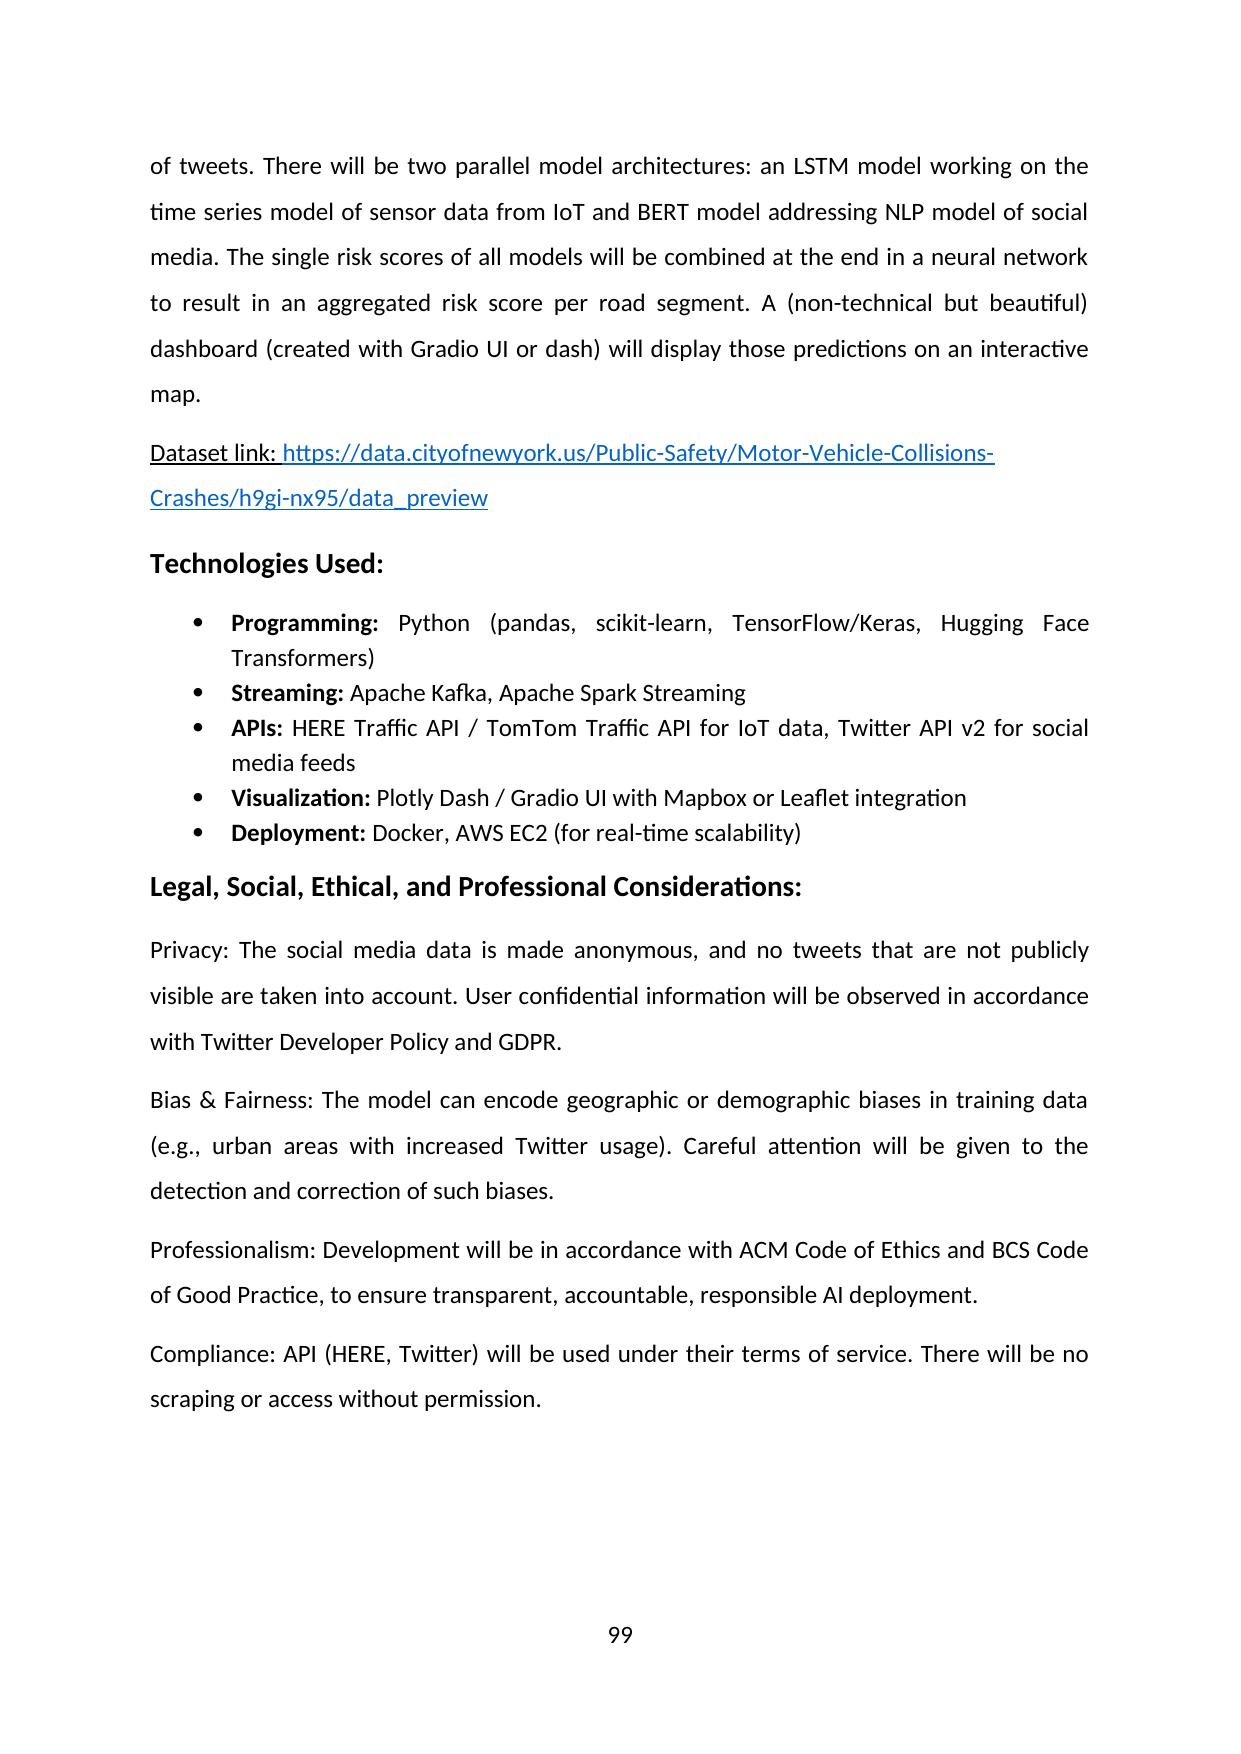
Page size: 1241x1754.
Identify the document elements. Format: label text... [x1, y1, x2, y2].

list Deployment: Docker, AWS EC2 (for real-time scalability) [194, 817, 1090, 847]
text Compliance: API (HERE, Twitter) will be used under their terms of service. There will be no scraping or access without permission. [150, 1338, 1090, 1414]
subtitle Technologies Used: [150, 545, 1090, 581]
list Visualization: Plotly Dash / Gradio UI with Mapbox or Leaflet integration [194, 782, 1090, 812]
text Privacy: The social media data is made anonymous, and no tweets that are not publicly visible are taken into account. User confidential information will be observed in accordance with Twitter Developer Policy and GDPR. [150, 934, 1090, 1056]
text Dataset link: https://data.cityofnewyork.us/Public-Safety/Motor-Vehicle-Collisions-Crashes/h9gi-nx95/data_preview [150, 437, 1090, 513]
list Streaming: Apache Kafka, Apache Spark Streaming [194, 677, 1090, 707]
text Professionalism: Development will be in accordance with ACM Code of Ethics and BCS Code of Good Practice, to ensure transparent, accountable, responsible AI deployment. [150, 1234, 1090, 1310]
subtitle Legal, Social, Ethical, and Professional Considerations: [150, 868, 1090, 904]
list Programming: Python (pandas, scikit-learn, TensorFlow/Keras, Hugging Face Transformers) [194, 607, 1090, 672]
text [150, 150, 1090, 409]
text Bias & Fairness: The model can encode geographic or demographic biases in training data (e.g., urban areas with increased Twitter usage). Careful attention will be given to the detection and correction of such biases. [150, 1084, 1090, 1206]
list APIs: HERE Traffic API / TomTom Traffic API for IoT data, Twitter API v2 for social media feeds [194, 712, 1090, 777]
